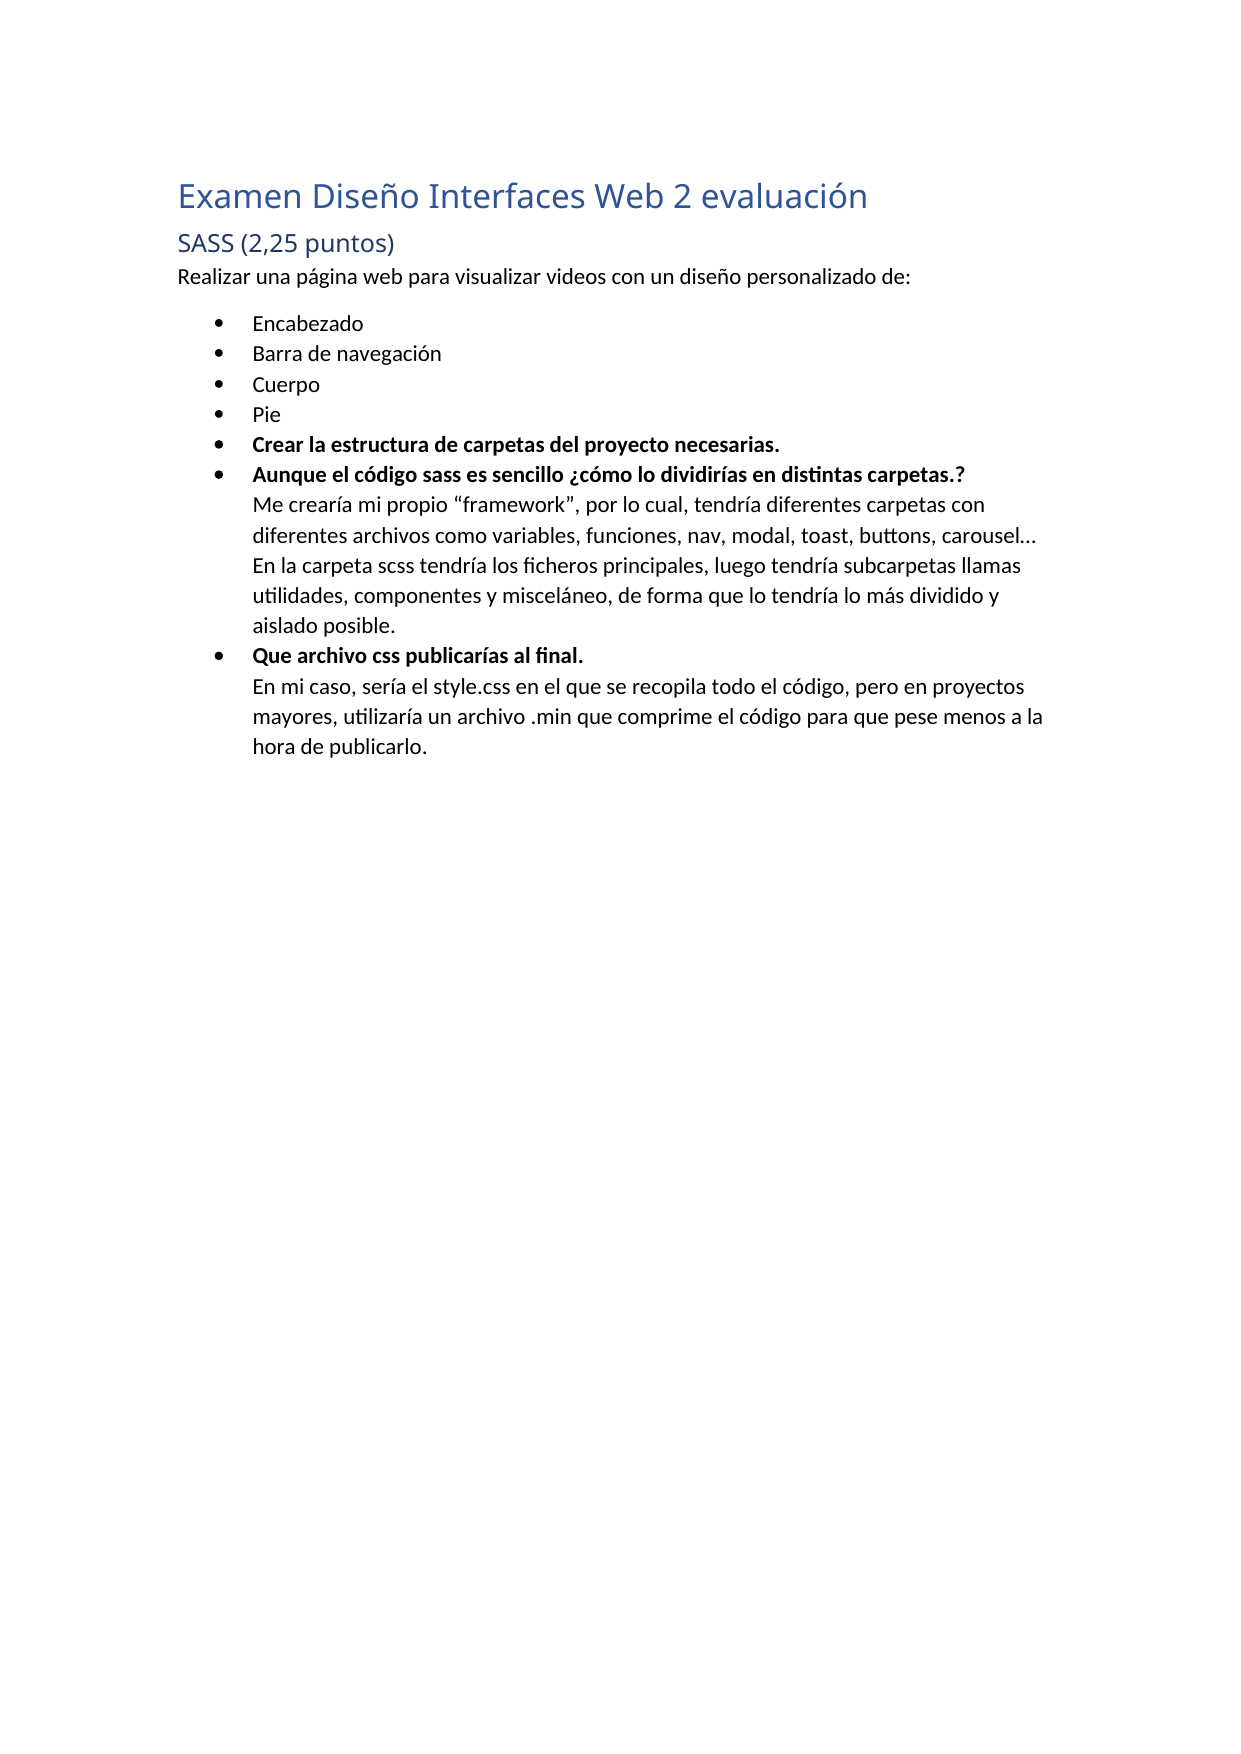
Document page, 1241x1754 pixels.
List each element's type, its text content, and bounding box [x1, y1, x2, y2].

subtitle Examen Diseño Interfaces Web 2 evaluación [177, 173, 1063, 218]
list Pie [215, 400, 1063, 428]
list En mi caso, sería el style.css en el que se recopila todo el código, pero en proyectos mayores, utilizaría un archivo .min que comprime el código para que pese menos a la hora de publicarlo. [252, 672, 1063, 760]
list Encabezado [215, 309, 1063, 337]
list Me crearía mi propio “framework”, por lo cual, tendría diferentes carpetas con diferentes archivos como variables, funciones, nav, modal, toast, buttons, carousel… En la carpeta scss tendría los ficheros principales, luego tendría subcarpetas llamas utilidades, componentes y misceláneo, de forma que lo tendría lo más dividido y aislado posible. [252, 491, 1063, 639]
list Crear la estructura de carpetas del proyecto necesarias. [215, 430, 1063, 458]
list Que archivo css publicarías al final. [215, 642, 1063, 670]
list Barra de navegación [215, 339, 1063, 368]
list Cuerpo [215, 370, 1063, 398]
list Aunque el código sass es sencillo ¿cómo lo dividirías en distintas carpetas.? [215, 460, 1063, 488]
text Realizar una página web para visualizar videos con un diseño personalizado de: [177, 262, 1063, 291]
subtitle SASS (2,25 puntos) [177, 226, 1063, 260]
